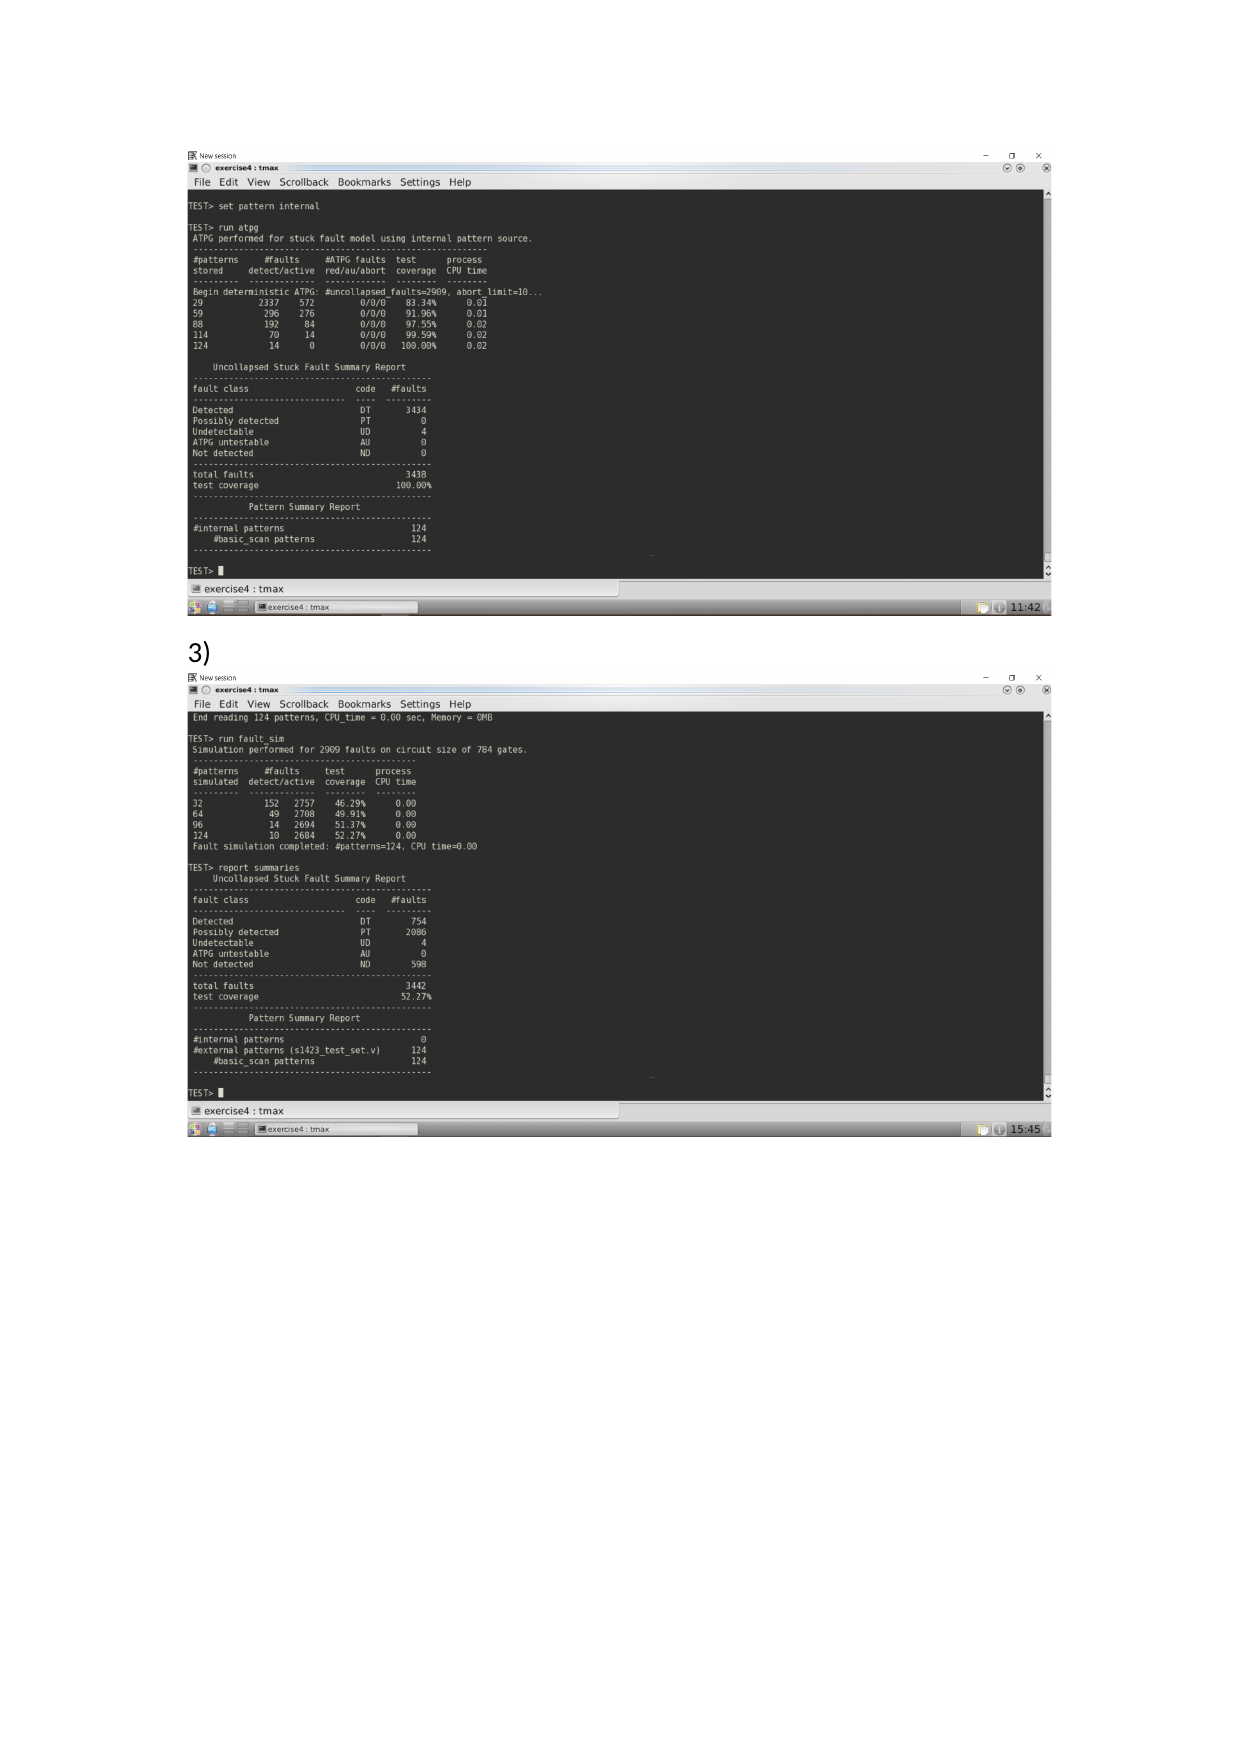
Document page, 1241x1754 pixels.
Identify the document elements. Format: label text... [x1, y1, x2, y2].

picture [187, 671, 1052, 1137]
picture [187, 150, 1052, 616]
